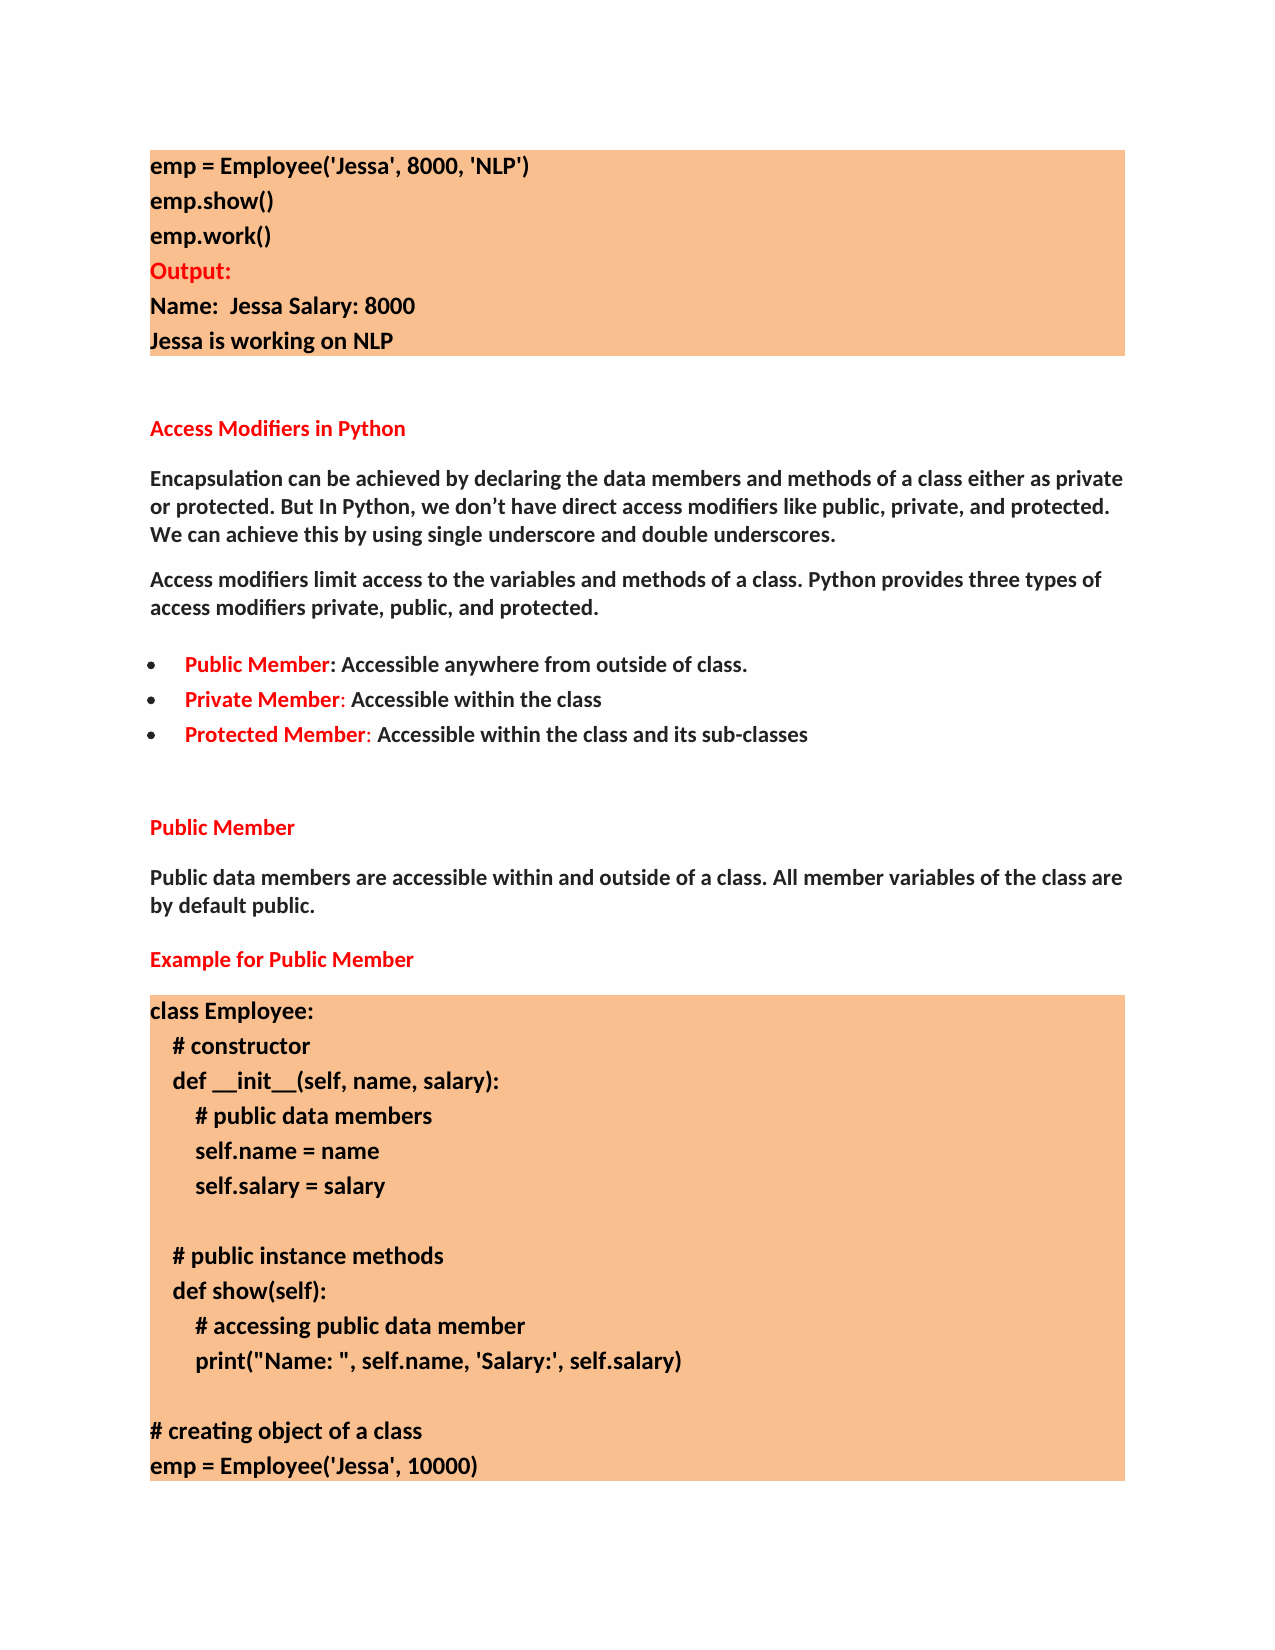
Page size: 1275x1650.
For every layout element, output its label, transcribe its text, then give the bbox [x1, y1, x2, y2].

list Public Member: Accessible anywhere from outside of class. [147, 650, 1125, 678]
text Access modifiers limit access to the variables and methods of a class. Python provides three types of access modifiers private, public, and protected. [150, 565, 1125, 621]
text emp = Employee('Jessa', 8000, 'NLP') [150, 150, 1125, 181]
subtitle Example for Public Member [150, 945, 1125, 973]
list Protected Member: Accessible within the class and its sub-classes [147, 720, 1125, 748]
text emp = Employee('Jessa', 10000) [150, 1450, 1125, 1481]
text print("Name: ", self.name, 'Salary:', self.salary) [150, 1345, 1125, 1376]
text # creating object of a class [150, 1415, 1125, 1446]
text emp.show() [150, 185, 1125, 216]
text # public data members [150, 1100, 1125, 1131]
text emp.work() [150, 220, 1125, 251]
text # public instance methods [150, 1240, 1125, 1271]
list Private Member: Accessible within the class [147, 685, 1125, 713]
text Public data members are accessible within and outside of a class. All member variables of the class are by default public. [150, 863, 1125, 919]
text def __init__(self, name, salary): [150, 1065, 1125, 1096]
subtitle Public Member [150, 813, 1125, 842]
text # constructor [150, 1030, 1125, 1061]
text self.name = name [150, 1135, 1125, 1166]
text self.salary = salary [150, 1170, 1125, 1201]
text Encapsulation can be achieved by declaring the data members and methods of a class either as private or protected. But In Python, we don’t have direct access modifiers like public, private, and protected. We can achieve this by using single underscore and double underscores. [150, 464, 1125, 548]
text Output: [150, 255, 1125, 286]
text Name: Jessa Salary: 8000 [150, 290, 1125, 321]
text class Employee: [150, 995, 1125, 1026]
subtitle Access Modifiers in Python [150, 414, 1125, 442]
text Jessa is working on NLP [150, 325, 1125, 356]
text def show(self): [150, 1275, 1125, 1306]
text # accessing public data member [150, 1310, 1125, 1341]
